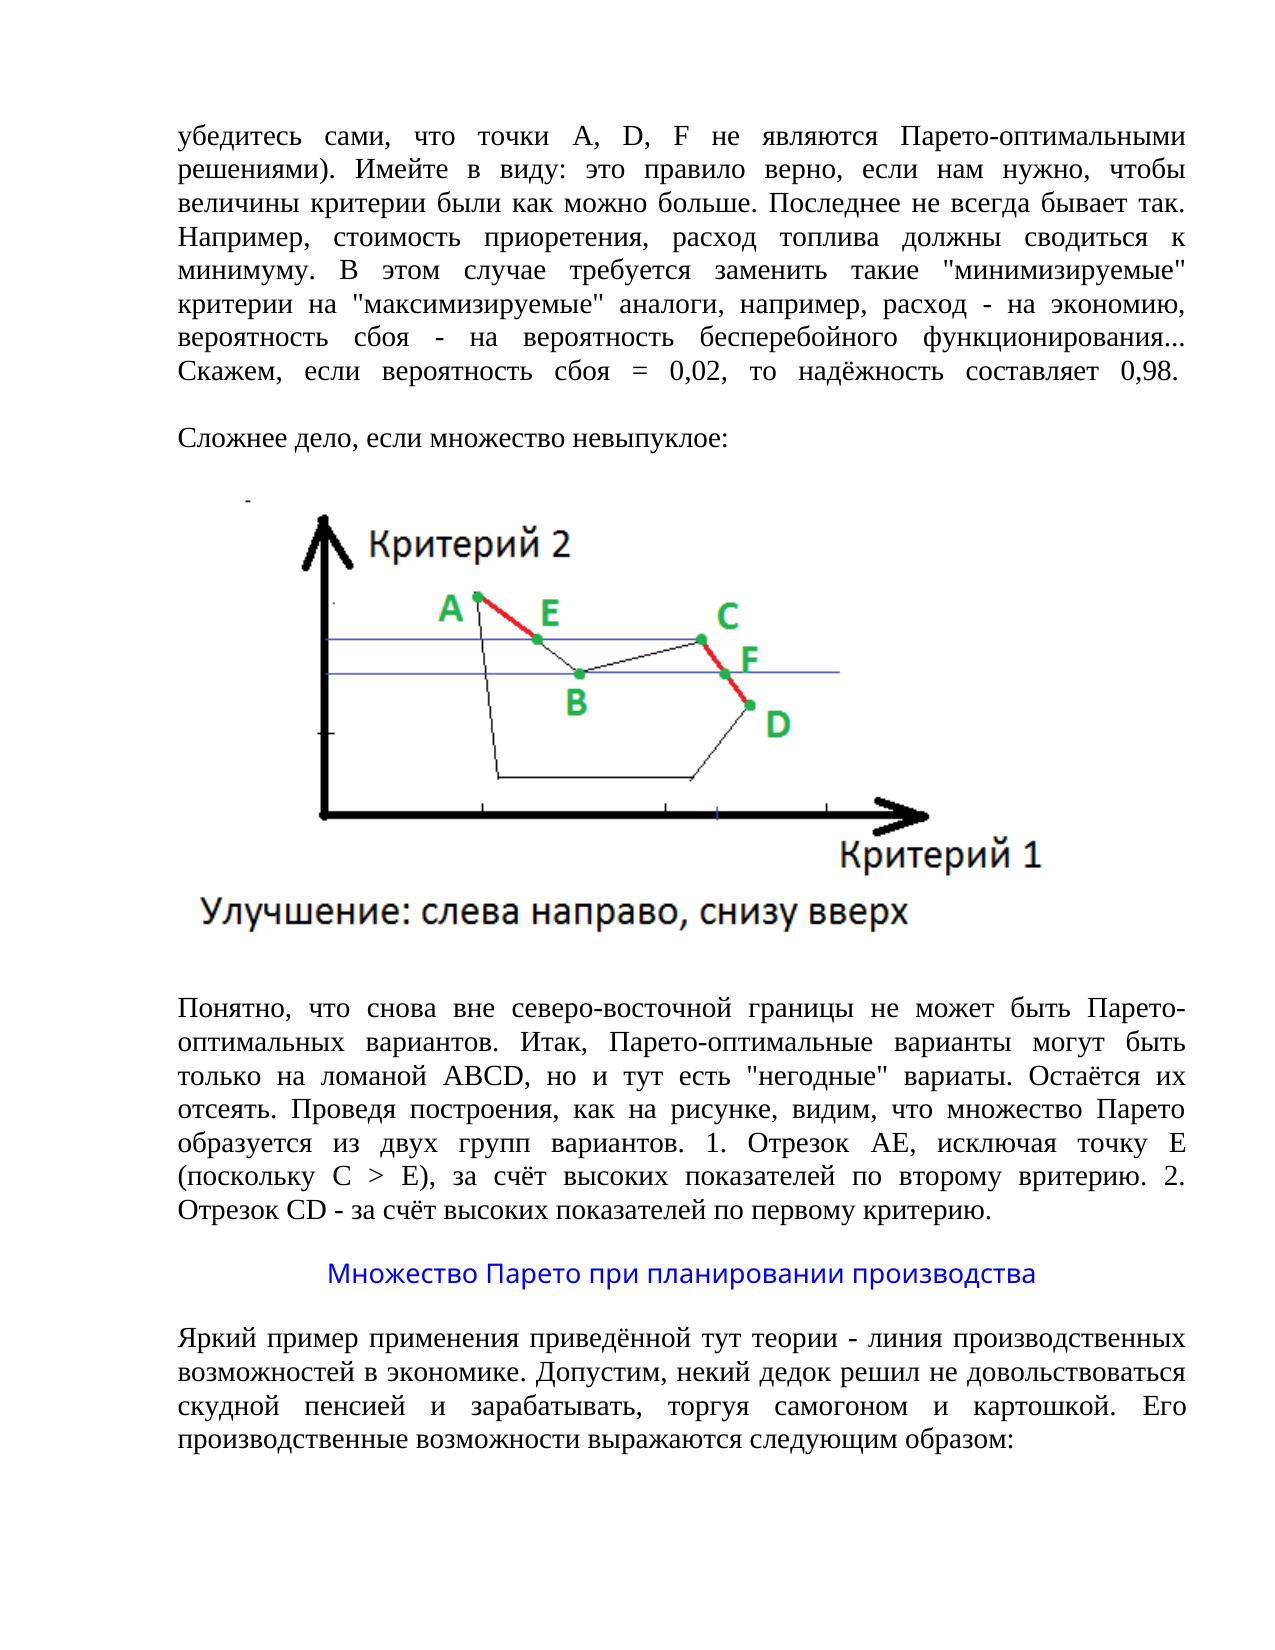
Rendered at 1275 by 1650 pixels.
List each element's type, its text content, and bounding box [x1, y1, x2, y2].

picture [177, 482, 1188, 962]
text Понятно, что снова вне северо-восточной границы не может быть Парето-оптимальных вариантов. Итак, Парето-оптимальные варианты могут быть только на ломаной ABCD, но и тут есть "негодные" вариаты. Остаётся их отсеять. Проведя построения, как на рисунке, видим, что множество Парето образуется из двух групп вариантов. 1. Отрезок AE, исключая точку E (поскольку C > E), за счёт высоких показателей по второму вритерию. 2. Отрезок CD - за счёт высоких показателей по первому критерию. [177, 991, 1186, 1225]
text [177, 118, 1186, 453]
text Яркий пример применения приведённой тут теории - линия производственных возможностей в экономике. Допустим, некий дедок решил не довольствоваться скудной пенсией и зарабатывать, торгуя самогоном и картошкой. Его производственные возможности выражаются следующим образом: [177, 1321, 1186, 1455]
subtitle Множество Парето при планировании производства [177, 1254, 1186, 1291]
